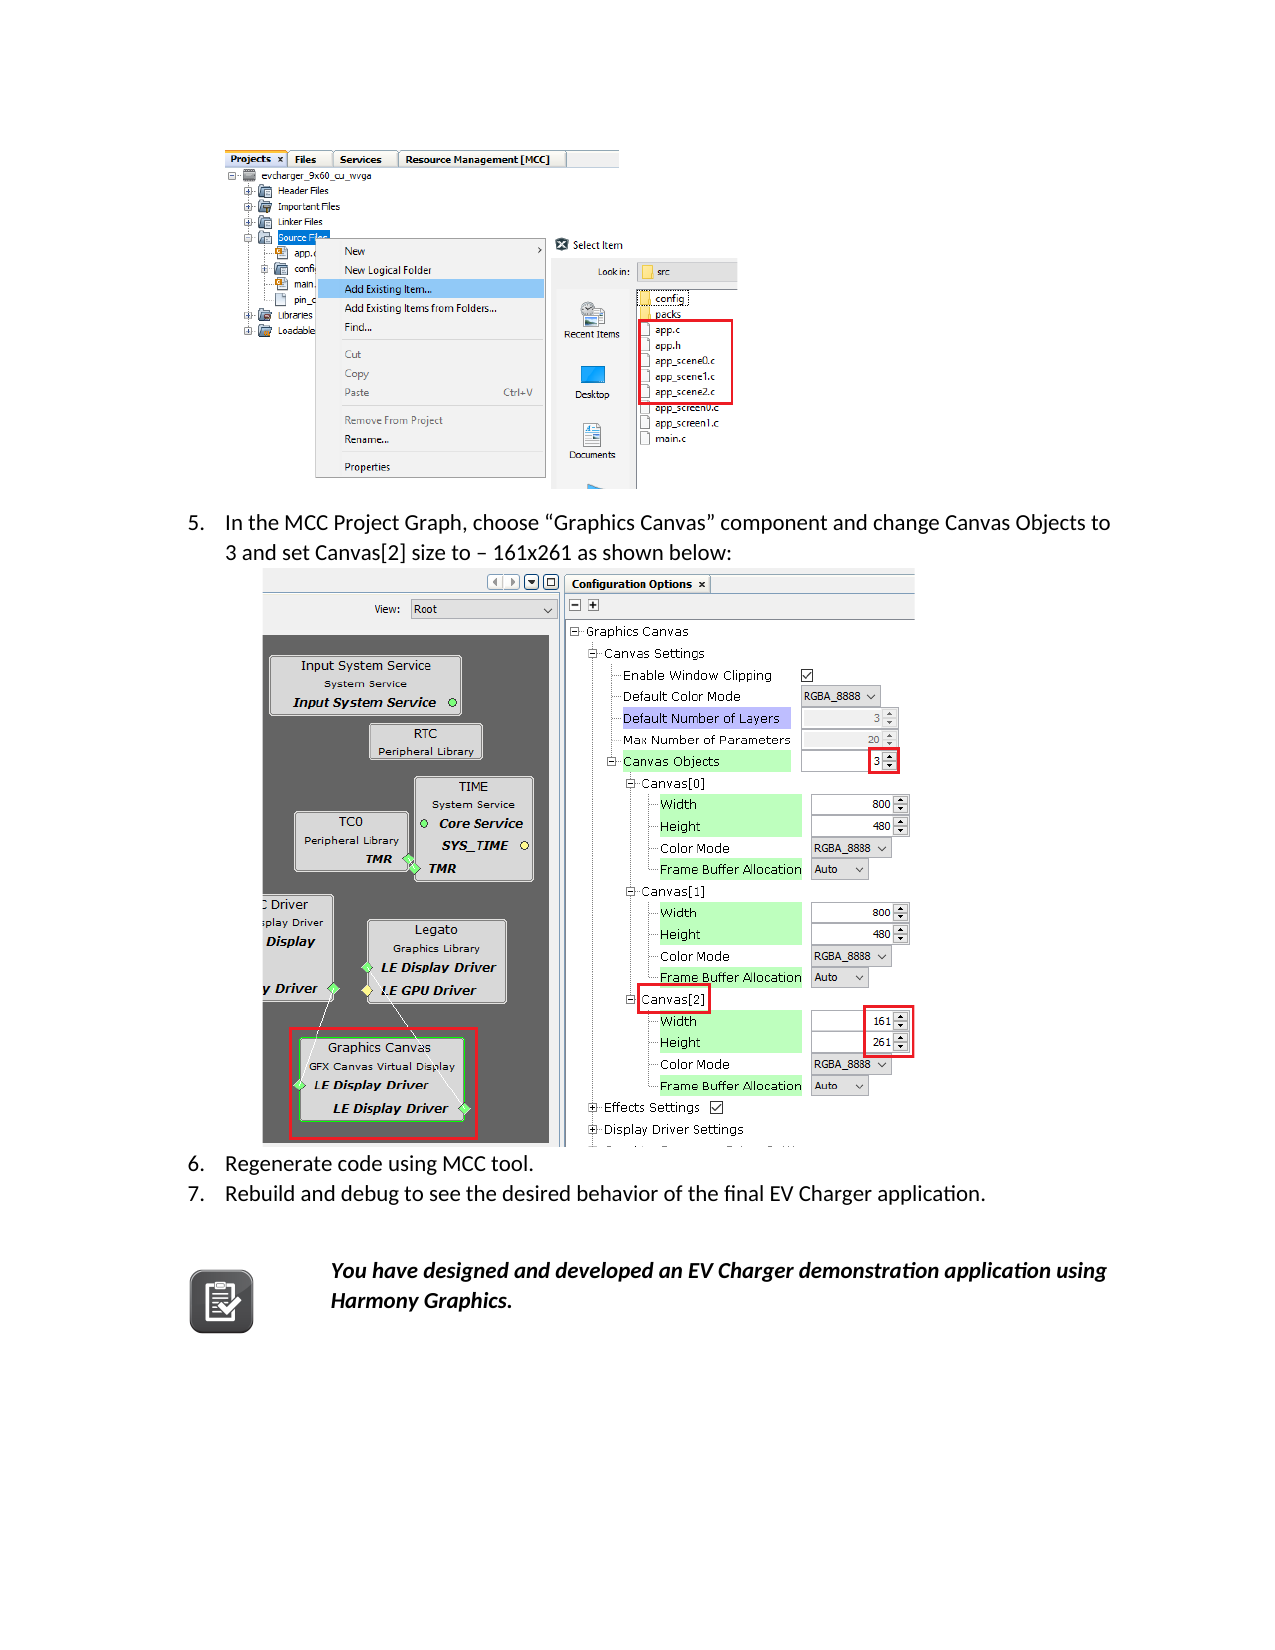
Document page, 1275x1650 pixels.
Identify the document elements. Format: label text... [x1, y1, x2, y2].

picture [262, 568, 915, 1147]
list Rebuild and debug to see the desired behavior of the final EV Charger application. [187, 1179, 1125, 1207]
list Regenerate code using MCC tool. [187, 1149, 1125, 1177]
text You have designed and developed an EV Charger demonstration application using Harmony Graphics. [187, 1256, 1125, 1314]
list In the MCC Project Graph, choose “Graphics Canvas” component and change Canvas Objects to 3 and set Canvas[2] size to – 161x261 as shown below: [187, 508, 1125, 566]
picture [184, 1264, 259, 1339]
picture [225, 150, 738, 489]
